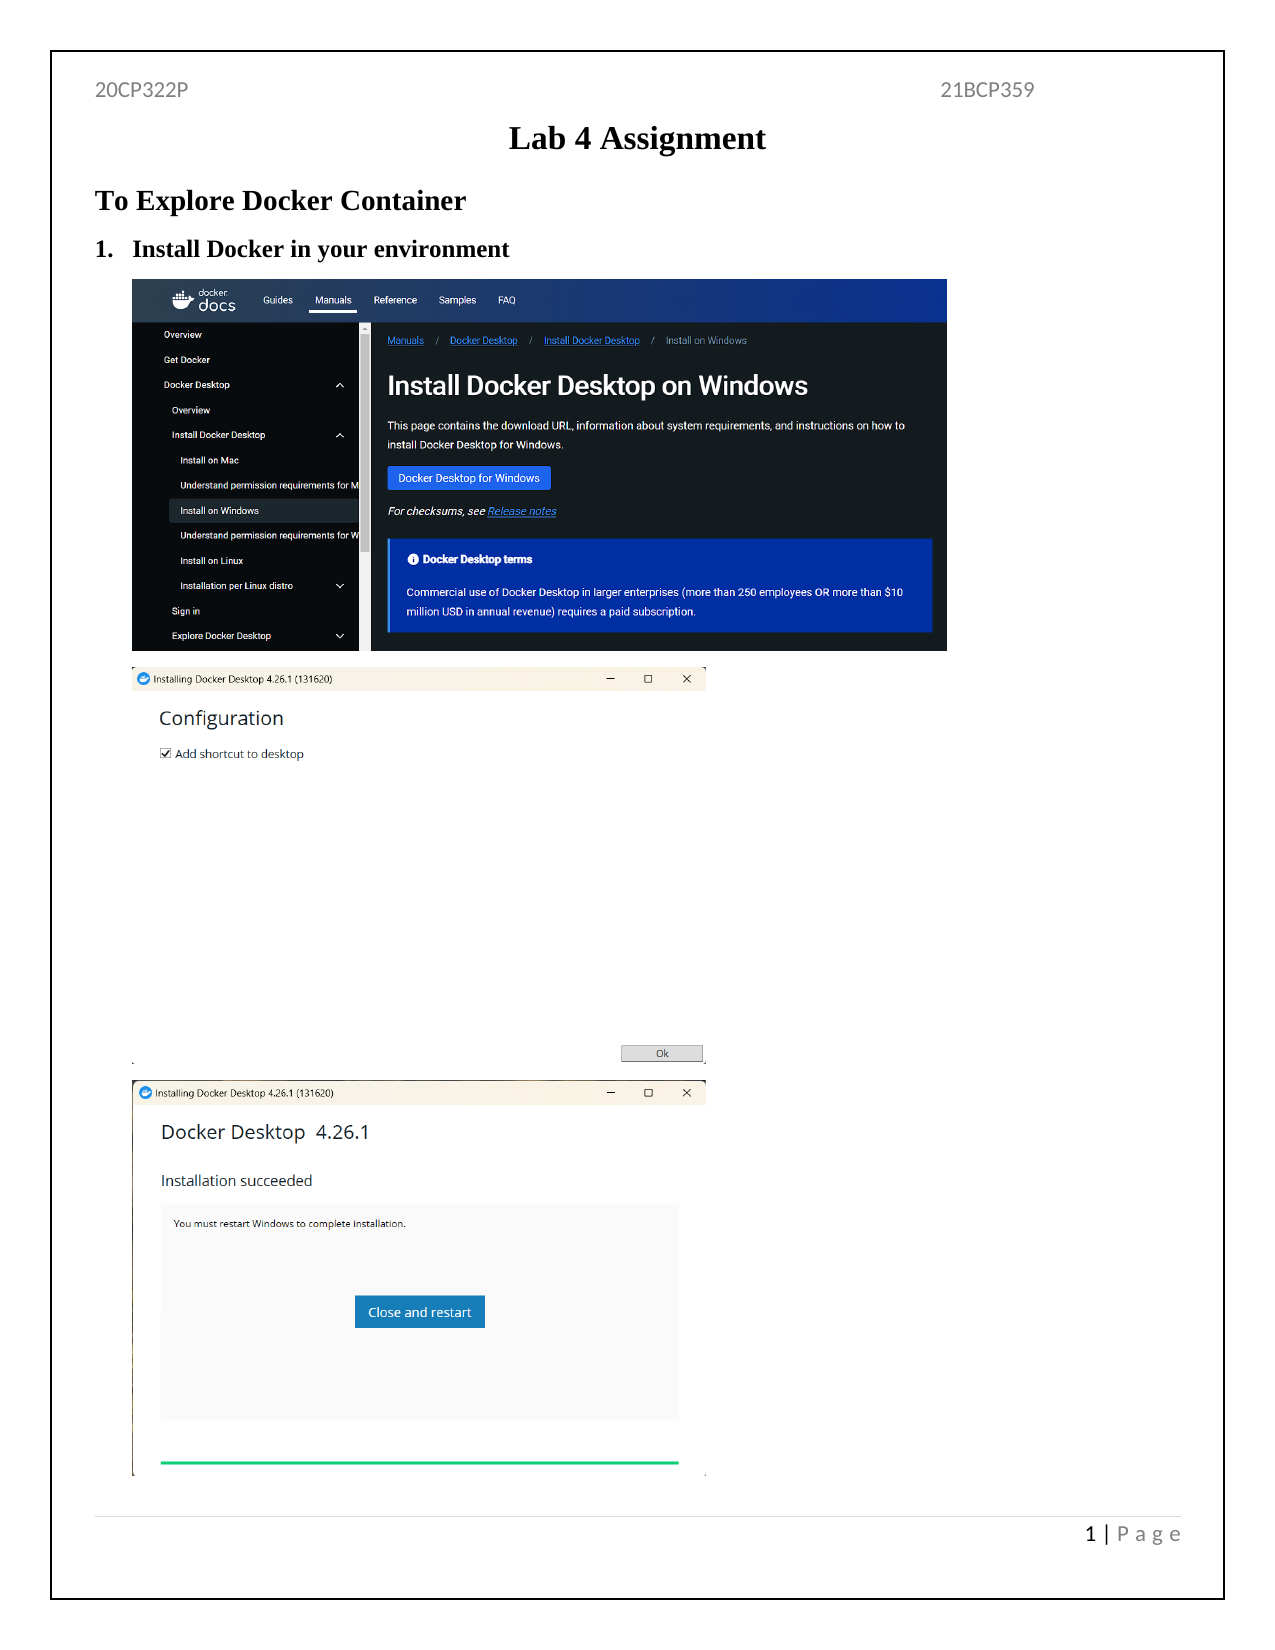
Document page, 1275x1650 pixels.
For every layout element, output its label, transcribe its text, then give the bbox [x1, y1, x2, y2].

list Install Docker in your environment [94, 234, 1181, 263]
picture [132, 1080, 706, 1476]
text Lab 4 Assignment [94, 118, 1181, 156]
picture [132, 279, 947, 651]
text To Explore Docker Container [94, 183, 1181, 217]
picture [132, 667, 706, 1064]
